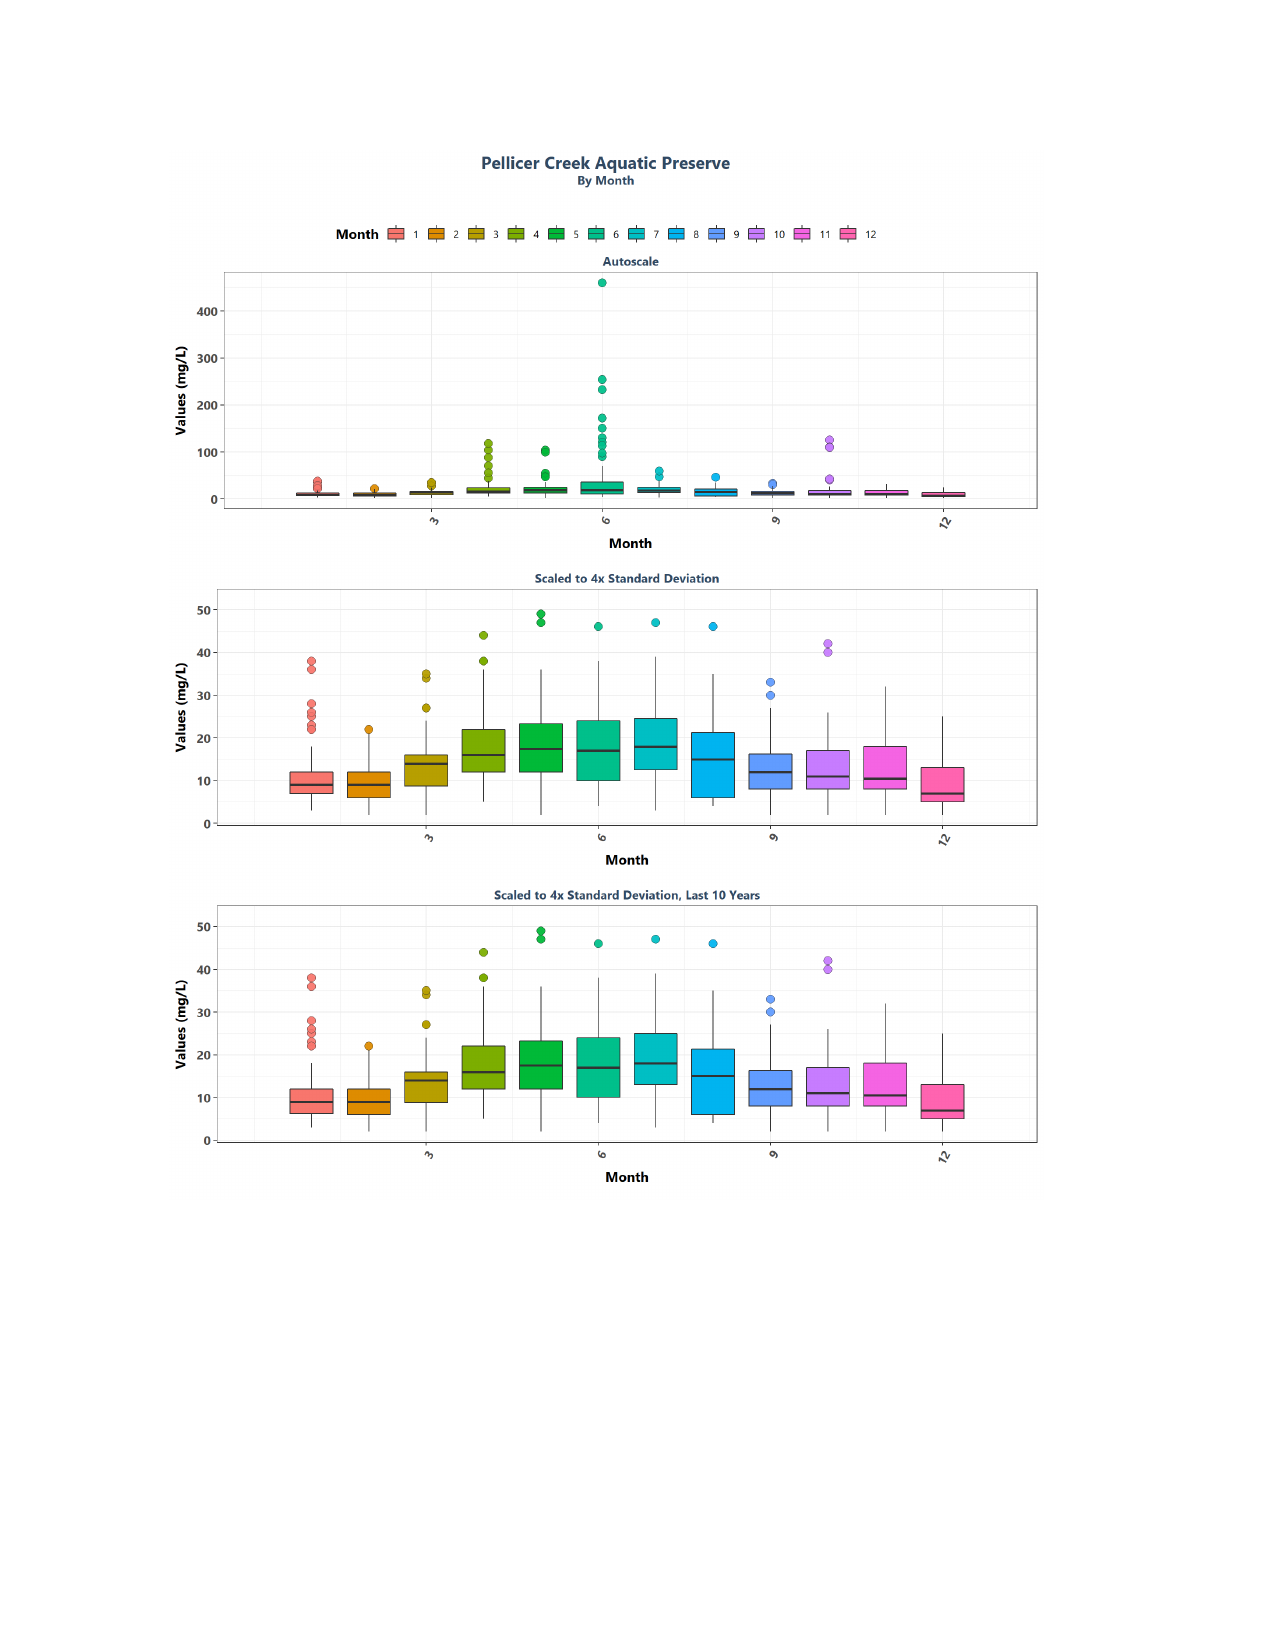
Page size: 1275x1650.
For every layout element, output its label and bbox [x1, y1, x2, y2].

picture [168, 150, 1044, 1200]
